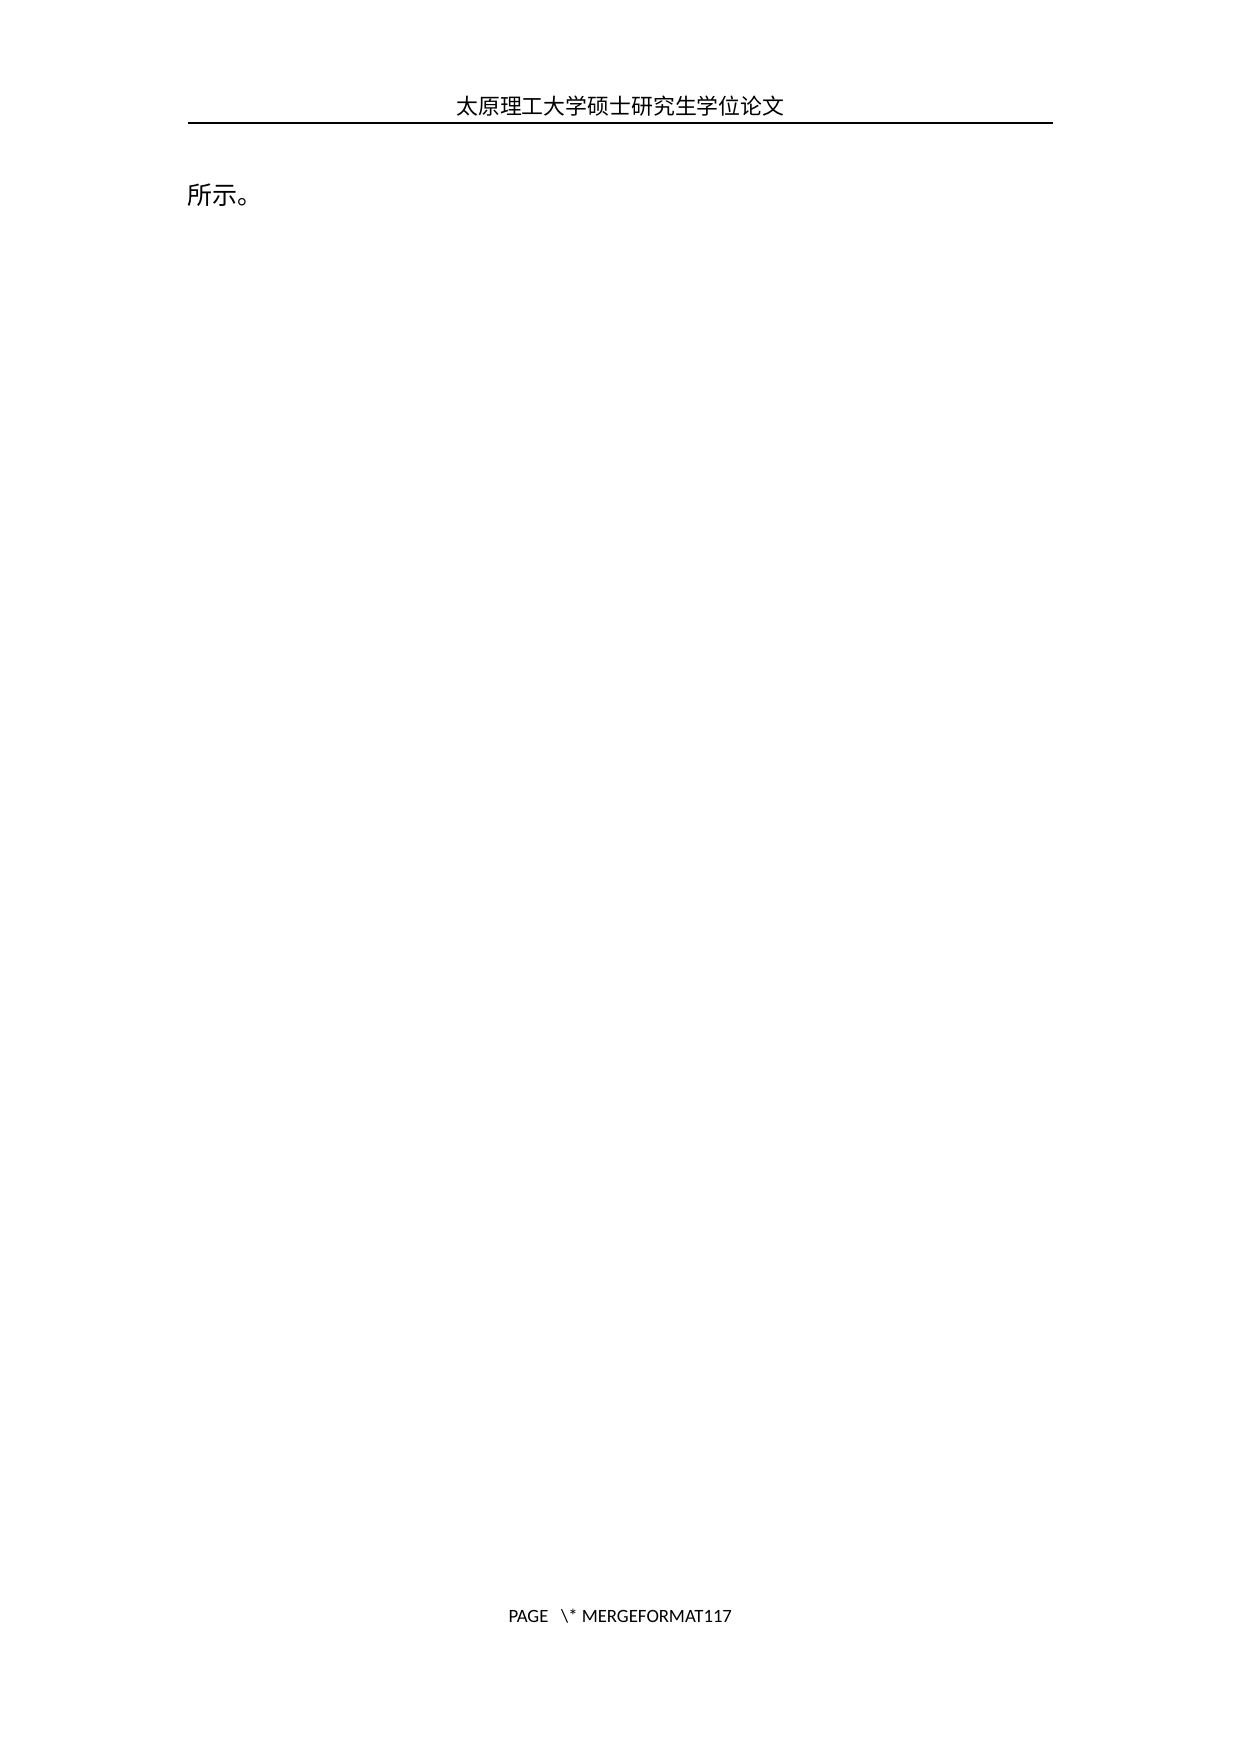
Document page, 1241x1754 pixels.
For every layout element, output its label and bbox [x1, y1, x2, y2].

text [187, 161, 1053, 226]
